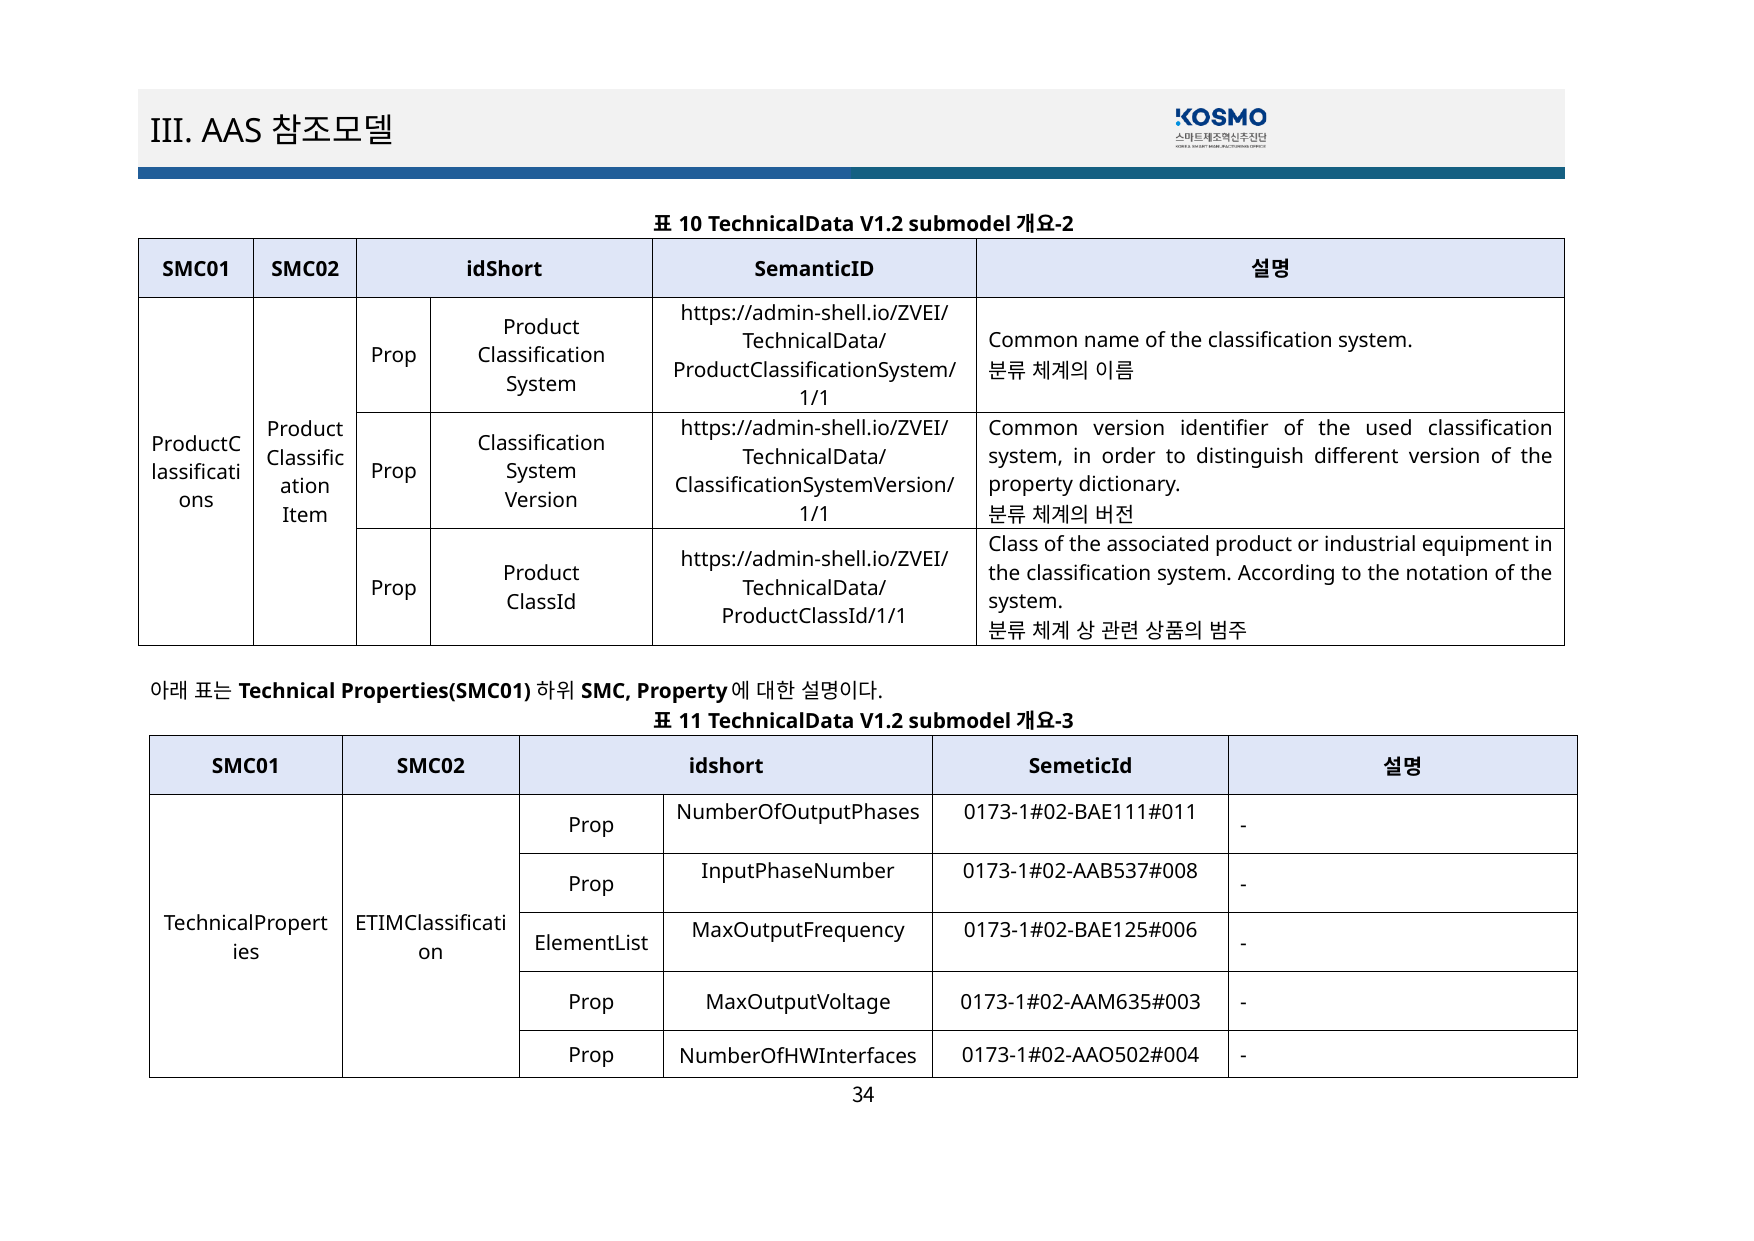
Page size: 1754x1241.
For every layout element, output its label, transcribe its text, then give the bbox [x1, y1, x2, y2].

table_cell MaxOutputFrequency [664, 913, 932, 971]
table_header 설명 [977, 239, 1564, 297]
table_cell Prop [520, 854, 663, 912]
table_cell Common name of the classification system. 분류 체계의 이름 [977, 298, 1564, 412]
table_cell - [1229, 1031, 1577, 1077]
table_cell NumberOfOutputPhases [664, 795, 932, 853]
table_cell https://admin-shell.io/ZVEI/TechnicalData/ProductClassId/1/1 [653, 529, 976, 645]
table_cell Classification System Version [431, 413, 652, 528]
table_cell Product Classification System [431, 298, 652, 412]
table_cell ElementList [520, 913, 663, 971]
text 아래 표는 Technical Properties(SMC01) 하위 SMC, Property에 대한 설명이다. [150, 674, 1577, 704]
table_cell Prop [357, 529, 430, 645]
picture [1175, 108, 1267, 148]
table_cell MaxOutputVoltage [664, 972, 932, 1030]
table_header SMC02 [343, 736, 519, 794]
table_cell TechnicalProperties [150, 795, 342, 1077]
table_cell - [1229, 854, 1577, 912]
table_cell https://admin-shell.io/ZVEI/TechnicalData/ProductClassificationSystem/1/1 [653, 298, 976, 412]
table_cell Prop [520, 1031, 663, 1077]
table_cell Prop [520, 795, 663, 853]
table_cell Prop [357, 413, 430, 528]
table_header idShort [357, 239, 652, 297]
table_cell 0173-1#02-AAB537#008 [933, 854, 1228, 912]
table_cell https://admin-shell.io/ZVEI/TechnicalData/ClassificationSystemVersion/1/1 [653, 413, 976, 528]
table_cell - [1229, 972, 1577, 1030]
table_cell 0173-1#02-AAO502#004 [933, 1031, 1228, 1077]
table_cell 0173-1#02-AAM635#003 [933, 972, 1228, 1030]
table_cell ProductClassification Item [254, 298, 356, 645]
table_cell Class of the associated product or industrial equipment in the classification system. According to the notation of the system. 분류 체계 상 관련 상품의 범주 [977, 529, 1564, 645]
table_cell Prop [520, 972, 663, 1030]
table_header 설명 [1229, 736, 1577, 794]
table_cell InputPhaseNumber [664, 854, 932, 912]
table_cell ProductClassifications [139, 298, 253, 645]
table_cell Prop [357, 298, 430, 412]
table_header SMC01 [139, 239, 253, 297]
table_cell 0173-1#02-BAE125#006 [933, 913, 1228, 971]
table_cell - [1229, 913, 1577, 971]
table_cell Product ClassId [431, 529, 652, 645]
table_header SMC02 [254, 239, 356, 297]
table_cell Common version identifier of the used classification system, in order to distinguish different version of the property dictionary. 분류 체계의 버전 [977, 413, 1564, 528]
table_header SMC01 [150, 736, 342, 794]
table_cell - [1229, 795, 1577, 853]
table_cell ETIMClassification [343, 795, 519, 1077]
table_header idshort [520, 736, 932, 794]
table_header SemanticID [653, 239, 976, 297]
table_cell 0173-1#02-BAE111#011 [933, 795, 1228, 853]
table_cell NumberOfHWInterfacesSerialRS485 [664, 1031, 932, 1077]
table_header SemeticId [933, 736, 1228, 794]
